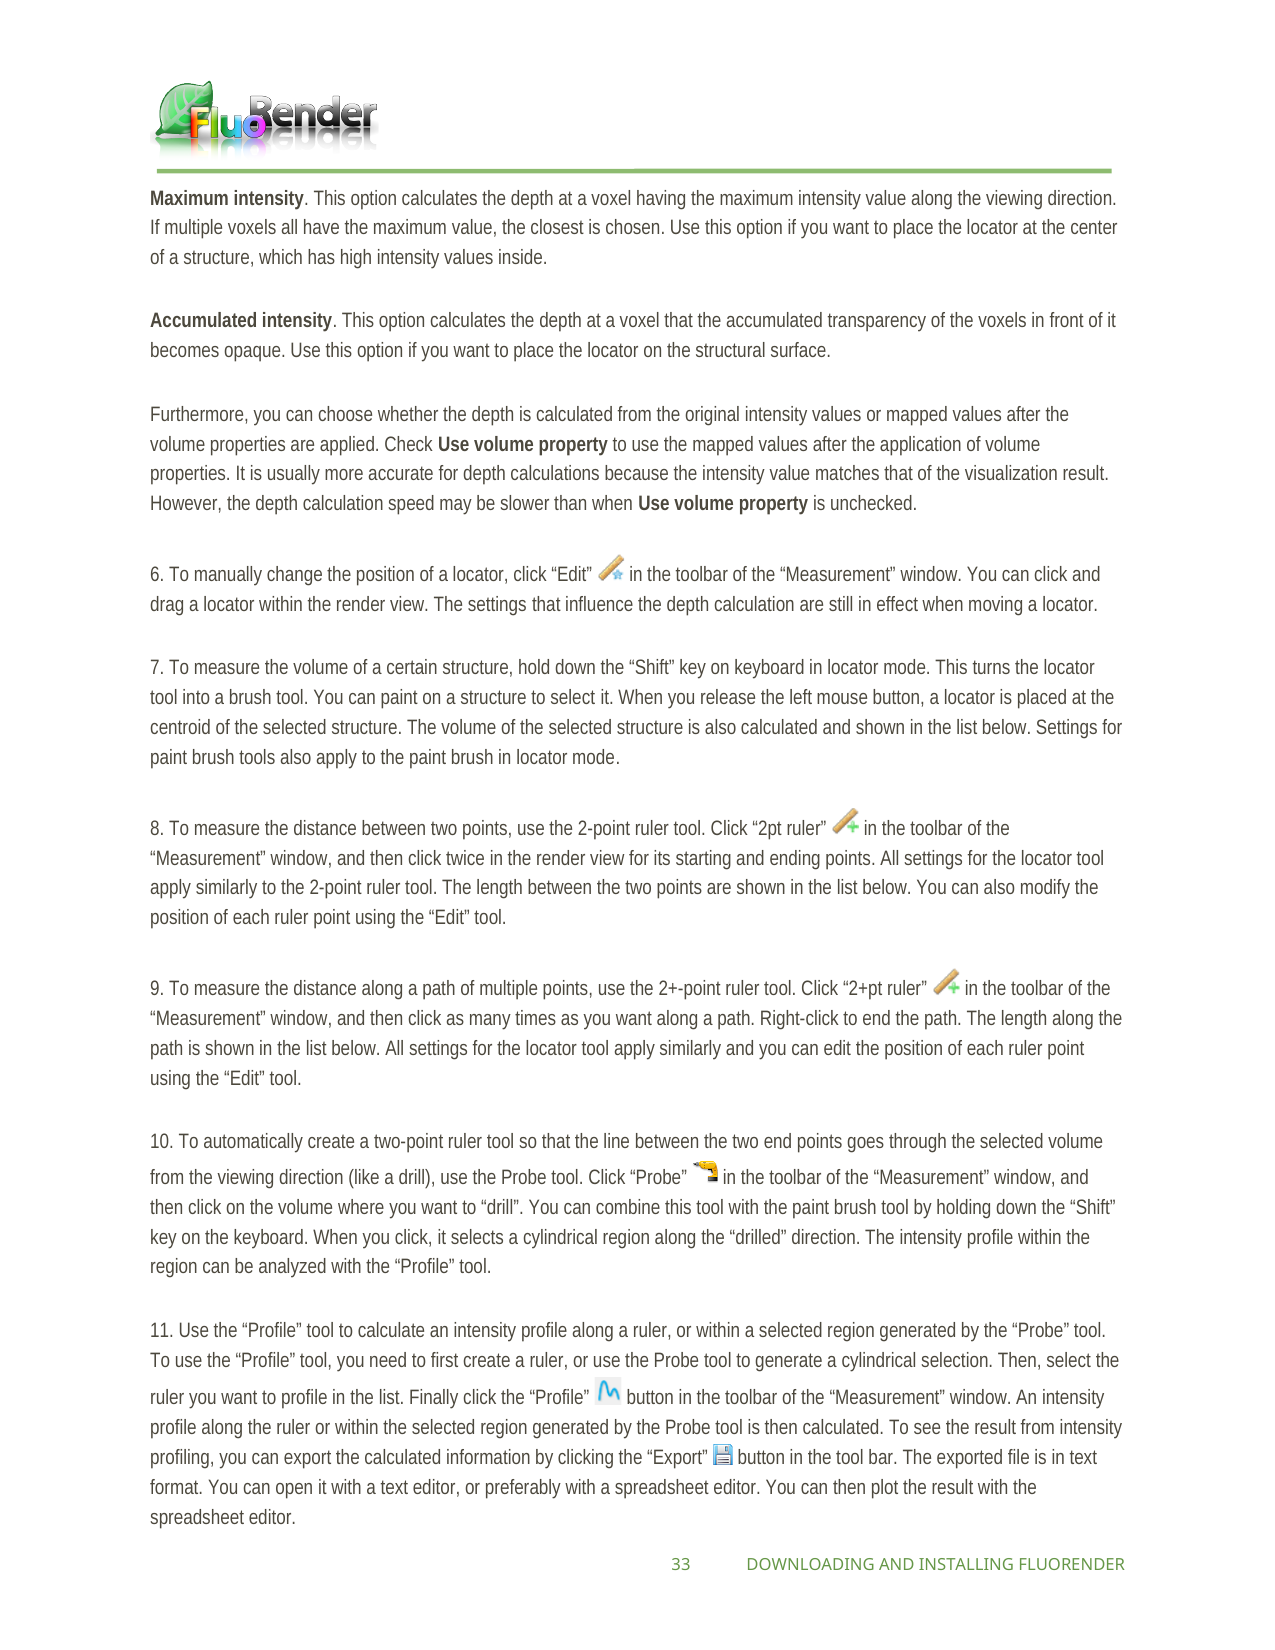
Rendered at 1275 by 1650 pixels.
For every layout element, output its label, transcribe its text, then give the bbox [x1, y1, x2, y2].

picture [597, 554, 625, 582]
picture [692, 1158, 718, 1185]
picture [713, 1444, 733, 1465]
text 11. Use the “Profile” tool to calculate an intensity profile along a ruler, or within a selected region generated by the “Probe” tool. To use the “Profile” tool, you need to first create a ruler, or use the Probe tool to generate a cylindrical selection. Then, select the ruler you want to profile in the list. Finally click the “Profile” button in the toolbar of the “Measurement” window. An intensity profile along the ruler or within the selected region generated by the Probe tool is then calculated. To see the result from intensity profiling, you can export the calculated information by clicking the “Export” button in the tool bar. The exported file is in text format. You can open it with a text editor, or preferably with a spreadsheet editor. You can then plot the result with the spreadsheet editor. [150, 1318, 1125, 1528]
text 9. To measure the distance along a path of multiple points, use the 2+-point ruler tool. Click “2+pt ruler” in the toolbar of the “Measurement” window, and then click as many times as you want along a path. Right-click to end the path. The length along the path is shown in the list below. All settings for the locator tool apply similarly and you can edit the position of each ruler point using the “Edit” tool. [150, 968, 1125, 1089]
picture [832, 808, 859, 835]
text 8. To measure the distance between two points, use the 2-point ruler tool. Click “2pt ruler” in the toolbar of the “Measurement” window, and then click twice in the render view for its starting and ending points. All settings for the locator tool apply similarly to the 2-point ruler tool. The length between the two points are shown in the list below. You can also modify the position of each ruler point using the “Edit” tool. [150, 808, 1125, 929]
text 7. To measure the volume of a certain structure, hold down the “Shift” key on keyboard in locator mode. This turns the locator tool into a brush tool. You can paint on a structure to select it. When you release the left mouse button, a locator is placed at the centroid of the selected structure. The volume of the selected structure is also calculated and shown in the list below. Settings for paint brush tools also apply to the paint brush in locator mode. [150, 655, 1125, 769]
picture [150, 75, 379, 162]
text 10. To automatically create a two-point ruler tool so that the line between the two end points goes through the selected volume from the viewing direction (like a drill), use the Probe tool. Click “Probe” in the toolbar of the “Measurement” window, and then click on the volume where you want to “drill”. You can combine this tool with the paint brush tool by holding down the “Shift” key on the keyboard. When you click, it selects a cylindrical region along the “drilled” direction. The intensity profile within the region can be analyzed with the “Profile” tool. [150, 1129, 1125, 1278]
text 6. To manually change the position of a locator, click “Edit” in the toolbar of the “Measurement” window. You can click and drag a locator within the render view. The settings that influence the depth calculation are still in effect when moving a locator. [150, 554, 1125, 616]
picture [932, 968, 960, 996]
text Furthermore, you can choose whether the depth is calculated from the original intensity values or mapped values after the volume properties are applied. Check Use volume property to use the mapped values after the application of volume properties. It is usually more accurate for depth calculations because the intensity value matches that of the visualization result. However, the depth calculation speed may be slower than when Use volume property is unchecked. [150, 402, 1125, 515]
text Maximum intensity. This option calculates the depth at a voxel having the maximum intensity value along the viewing direction. If multiple voxels all have the maximum value, the closest is chosen. Use this option if you want to place the locator at the center of a structure, which has high intensity values inside. [150, 185, 1125, 269]
text Accumulated intensity. This option calculates the depth at a voxel that the accumulated transparency of the voxels in front of it becomes opaque. Use this option if you want to place the locator on the structural surface. [150, 308, 1125, 362]
picture [594, 1377, 622, 1405]
